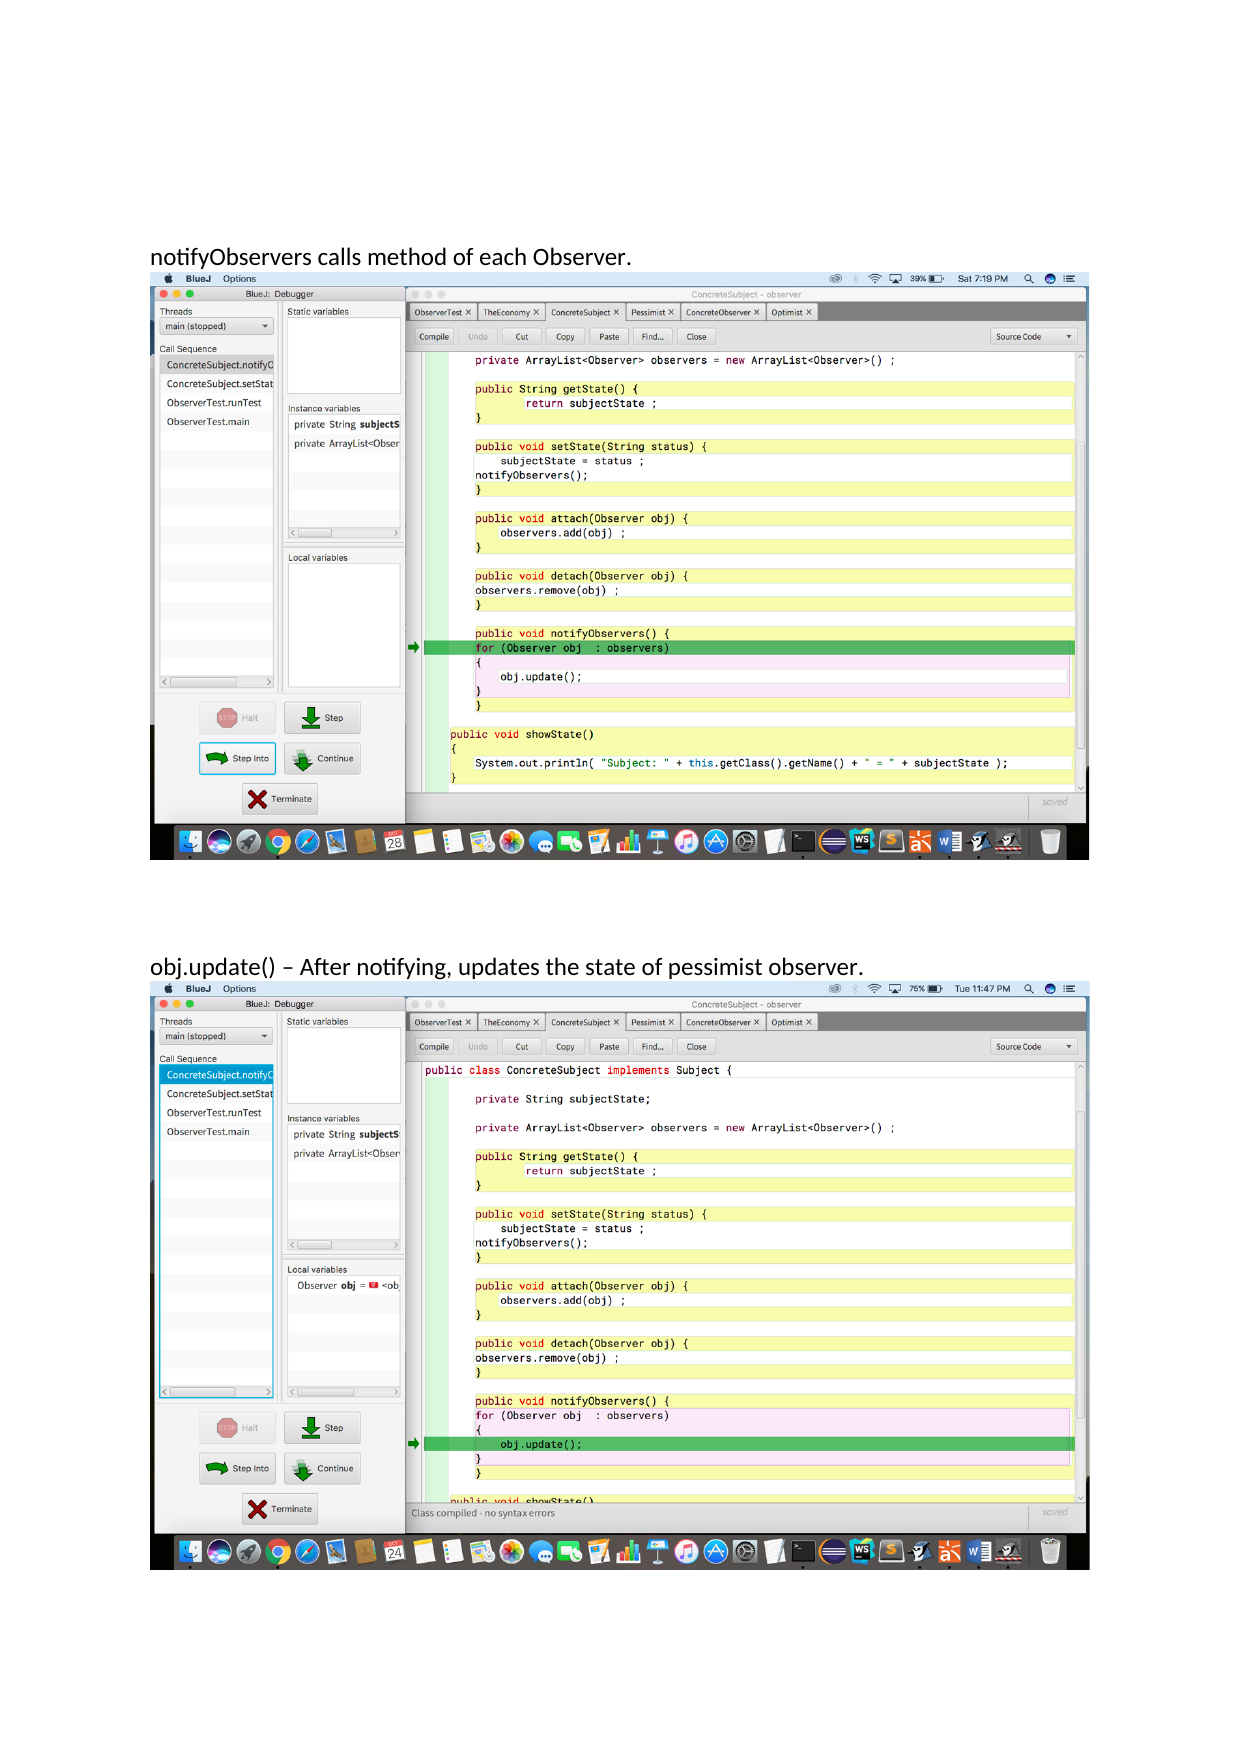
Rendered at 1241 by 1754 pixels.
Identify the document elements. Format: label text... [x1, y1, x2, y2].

text notifyObservers calls method of each Observer. [150, 242, 1090, 272]
picture [150, 272, 1090, 860]
text obj.update() – After notifying, updates the state of pessimist observer. [150, 951, 1090, 981]
picture [150, 981, 1090, 1570]
